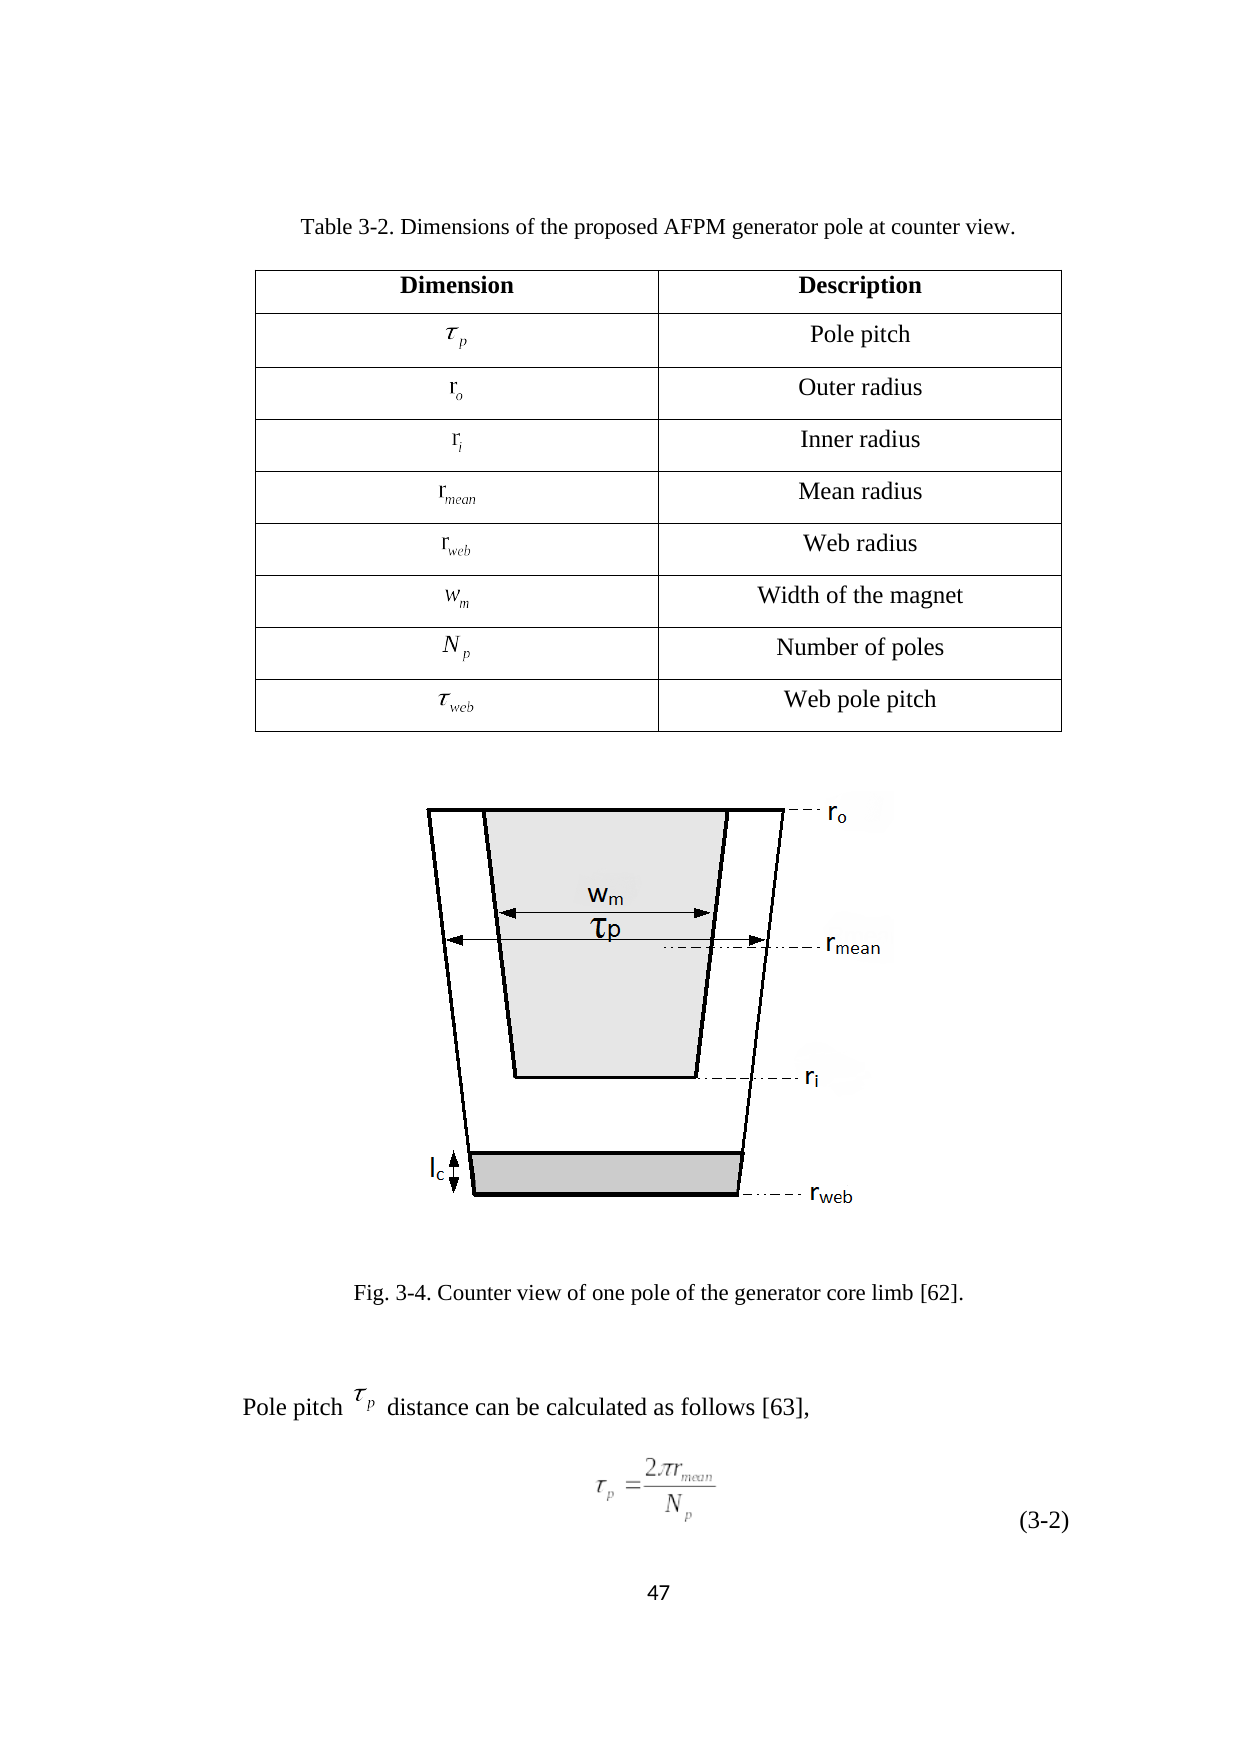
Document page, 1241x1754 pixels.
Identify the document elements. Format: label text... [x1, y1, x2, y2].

text Table 3-2. Dimensions of the proposed AFPM generator pole at counter view. [242, 213, 1075, 240]
table_cell Number of poles [659, 628, 1061, 679]
table_cell [256, 420, 658, 471]
table_cell Outer radius [659, 368, 1061, 419]
table_cell Pole pitch [659, 314, 1061, 367]
table_cell [256, 524, 658, 575]
table_cell Inner radius [659, 420, 1061, 471]
table_cell [256, 680, 658, 731]
table_cell [256, 368, 658, 419]
table_cell [256, 472, 658, 523]
table_cell Width of the magnet [659, 576, 1061, 627]
table_header Dimension [256, 271, 658, 312]
table_header Description [659, 271, 1061, 312]
table_cell Web radius [659, 524, 1061, 575]
list Fig. 3-4. Counter view of one pole of the generator core limb [62]. [242, 1279, 1075, 1306]
picture [423, 791, 894, 1249]
table_cell [256, 628, 658, 679]
list (3-2) [317, 1452, 1075, 1534]
table_cell [256, 576, 658, 627]
table_cell [256, 314, 658, 367]
table_cell Web pole pitch [659, 680, 1061, 731]
table_cell Mean radius [659, 472, 1061, 523]
text Pole pitch distance can be calculated as follows [63], [242, 1375, 1075, 1421]
